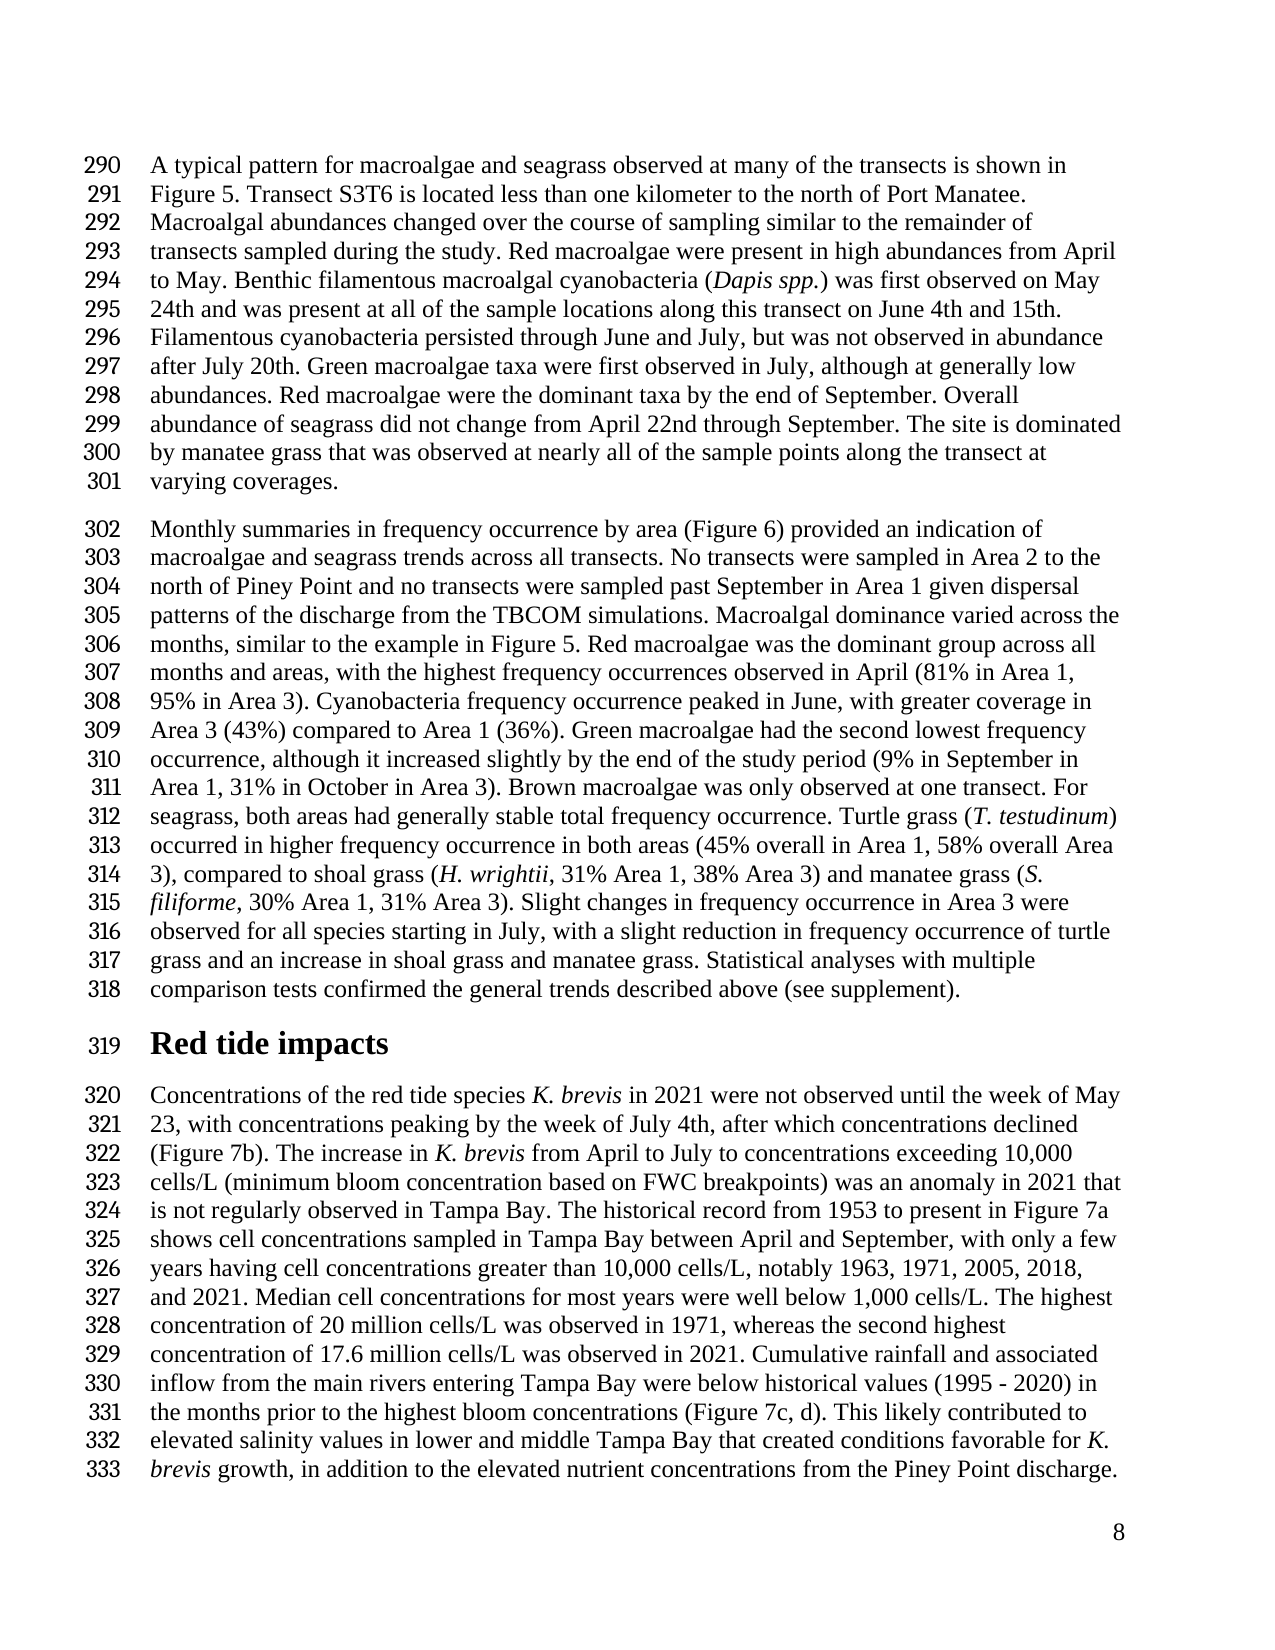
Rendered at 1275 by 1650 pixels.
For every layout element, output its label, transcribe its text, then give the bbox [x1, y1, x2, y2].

text Concentrations of the red tide species K. brevis in 2021 were not observed until the week of May 23, with concentrations peaking by the week of July 4th, after which concentrations declined (Figure 7b). The increase in K. brevis from April to July to concentrations exceeding 10,000 cells/L (minimum bloom concentration based on FWC breakpoints) was an anomaly in 2021 that is not regularly observed in Tampa Bay. The historical record from 1953 to present in Figure 7a shows cell concentrations sampled in Tampa Bay between April and September, with only a few years having cell concentrations greater than 10,000 cells/L, notably 1963, 1971, 2005, 2018, and 2021. Median cell concentrations for most years were well below 1,000 cells/L. The highest concentration of 20 million cells/L was observed in 1971, whereas the second highest concentration of 17.6 million cells/L was observed in 2021. Cumulative rainfall and associated inflow from the main rivers entering Tampa Bay were below historical values (1995 - 2020) in the months prior to the highest bloom concentrations (Figure 7c, d). This likely contributed to elevated salinity values in lower and middle Tampa Bay that created conditions favorable for K. brevis growth, in addition to the elevated nutrient concentrations from the Piney Point discharge. [150, 1080, 1125, 1483]
text A typical pattern for macroalgae and seagrass observed at many of the transects is shown in Figure 5. Transect S3T6 is located less than one kilometer to the north of Port Manatee. Macroalgal abundances changed over the course of sampling similar to the remainder of transects sampled during the study. Red macroalgae were present in high abundances from April to May. Benthic filamentous macroalgal cyanobacteria (Dapis spp.) was first observed on May 24th and was present at all of the sample locations along this transect on June 4th and 15th. Filamentous cyanobacteria persisted through June and July, but was not observed in abundance after July 20th. Green macroalgae taxa were first observed in July, although at generally low abundances. Red macroalgae were the dominant taxa by the end of September. Overall abundance of seagrass did not change from April 22nd through September. The site is dominated by manatee grass that was observed at nearly all of the sample points along the transect at varying coverages. [150, 150, 1125, 495]
text Monthly summaries in frequency occurrence by area (Figure 6) provided an indication of macroalgae and seagrass trends across all transects. No transects were sampled in Area 2 to the north of Piney Point and no transects were sampled past September in Area 1 given dispersal patterns of the discharge from the TBCOM simulations. Macroalgal dominance varied across the months, similar to the example in Figure 5. Red macroalgae was the dominant group across all months and areas, with the highest frequency occurrences observed in April (81% in Area 1, 95% in Area 3). Cyanobacteria frequency occurrence peaked in June, with greater coverage in Area 3 (43%) compared to Area 1 (36%). Green macroalgae had the second lowest frequency occurrence, although it increased slightly by the end of the study period (9% in September in Area 1, 31% in October in Area 3). Brown macroalgae was only observed at one transect. For seagrass, both areas had generally stable total frequency occurrence. Turtle grass (T. testudinum) occurred in higher frequency occurrence in both areas (45% overall in Area 1, 58% overall Area 3), compared to shoal grass (H. wrightii, 31% Area 1, 38% Area 3) and manatee grass (S. filiforme, 30% Area 1, 31% Area 3). Slight changes in frequency occurrence in Area 3 were observed for all species starting in July, with a slight reduction in frequency occurrence of turtle grass and an increase in shoal grass and manatee grass. Statistical analyses with multiple comparison tests confirmed the general trends described above (see supplement). [150, 514, 1125, 1002]
subtitle Red tide impacts [150, 1023, 1125, 1062]
